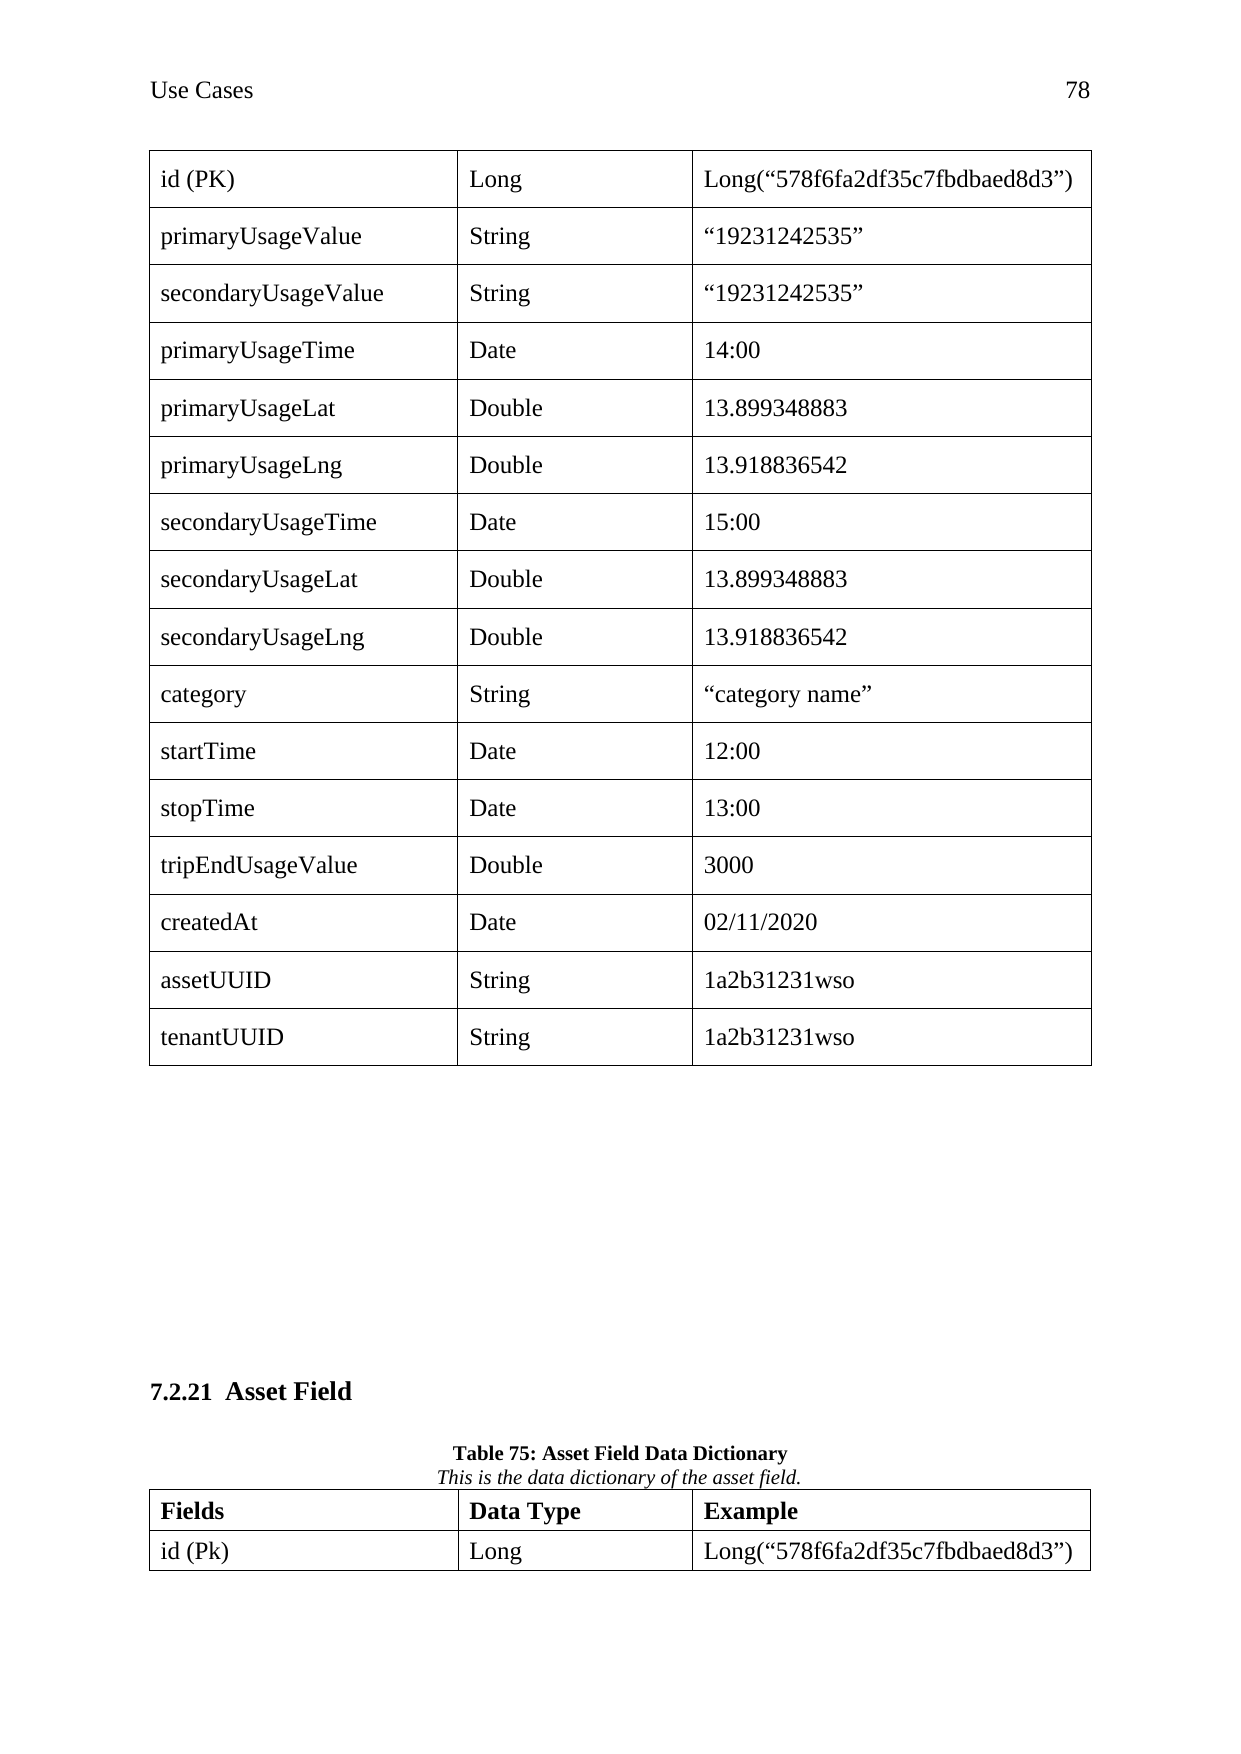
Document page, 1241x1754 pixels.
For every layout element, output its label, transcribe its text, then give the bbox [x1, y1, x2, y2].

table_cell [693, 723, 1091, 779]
text Table 75: Asset Field Data Dictionary [150, 1441, 1090, 1465]
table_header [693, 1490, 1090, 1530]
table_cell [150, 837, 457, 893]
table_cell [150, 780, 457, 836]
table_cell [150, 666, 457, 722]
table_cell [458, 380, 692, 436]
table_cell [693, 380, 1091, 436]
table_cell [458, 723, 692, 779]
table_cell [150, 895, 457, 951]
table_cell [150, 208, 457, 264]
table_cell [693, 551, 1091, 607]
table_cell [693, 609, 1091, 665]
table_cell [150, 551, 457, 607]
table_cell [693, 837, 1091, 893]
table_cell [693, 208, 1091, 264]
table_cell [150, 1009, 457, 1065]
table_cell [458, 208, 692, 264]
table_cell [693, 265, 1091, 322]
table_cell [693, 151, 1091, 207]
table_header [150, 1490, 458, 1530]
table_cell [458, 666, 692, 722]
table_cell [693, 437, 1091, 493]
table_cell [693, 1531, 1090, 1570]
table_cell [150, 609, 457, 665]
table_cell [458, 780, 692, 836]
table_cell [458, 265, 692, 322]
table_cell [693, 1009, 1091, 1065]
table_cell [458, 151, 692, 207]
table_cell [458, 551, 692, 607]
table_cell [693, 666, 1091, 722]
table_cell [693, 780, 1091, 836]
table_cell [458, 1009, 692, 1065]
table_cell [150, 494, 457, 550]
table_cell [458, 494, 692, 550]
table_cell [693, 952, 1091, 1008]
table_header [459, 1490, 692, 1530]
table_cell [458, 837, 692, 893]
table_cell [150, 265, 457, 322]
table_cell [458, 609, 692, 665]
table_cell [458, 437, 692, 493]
subtitle Asset Field [150, 1375, 1090, 1406]
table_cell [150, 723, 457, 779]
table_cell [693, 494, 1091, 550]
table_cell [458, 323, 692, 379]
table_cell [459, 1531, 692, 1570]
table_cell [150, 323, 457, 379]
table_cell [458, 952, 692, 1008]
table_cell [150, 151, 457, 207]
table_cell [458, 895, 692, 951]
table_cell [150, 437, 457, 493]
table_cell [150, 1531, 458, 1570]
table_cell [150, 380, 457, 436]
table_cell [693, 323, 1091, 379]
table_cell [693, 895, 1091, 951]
text This is the data dictionary of the asset field. [150, 1465, 1090, 1489]
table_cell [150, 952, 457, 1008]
